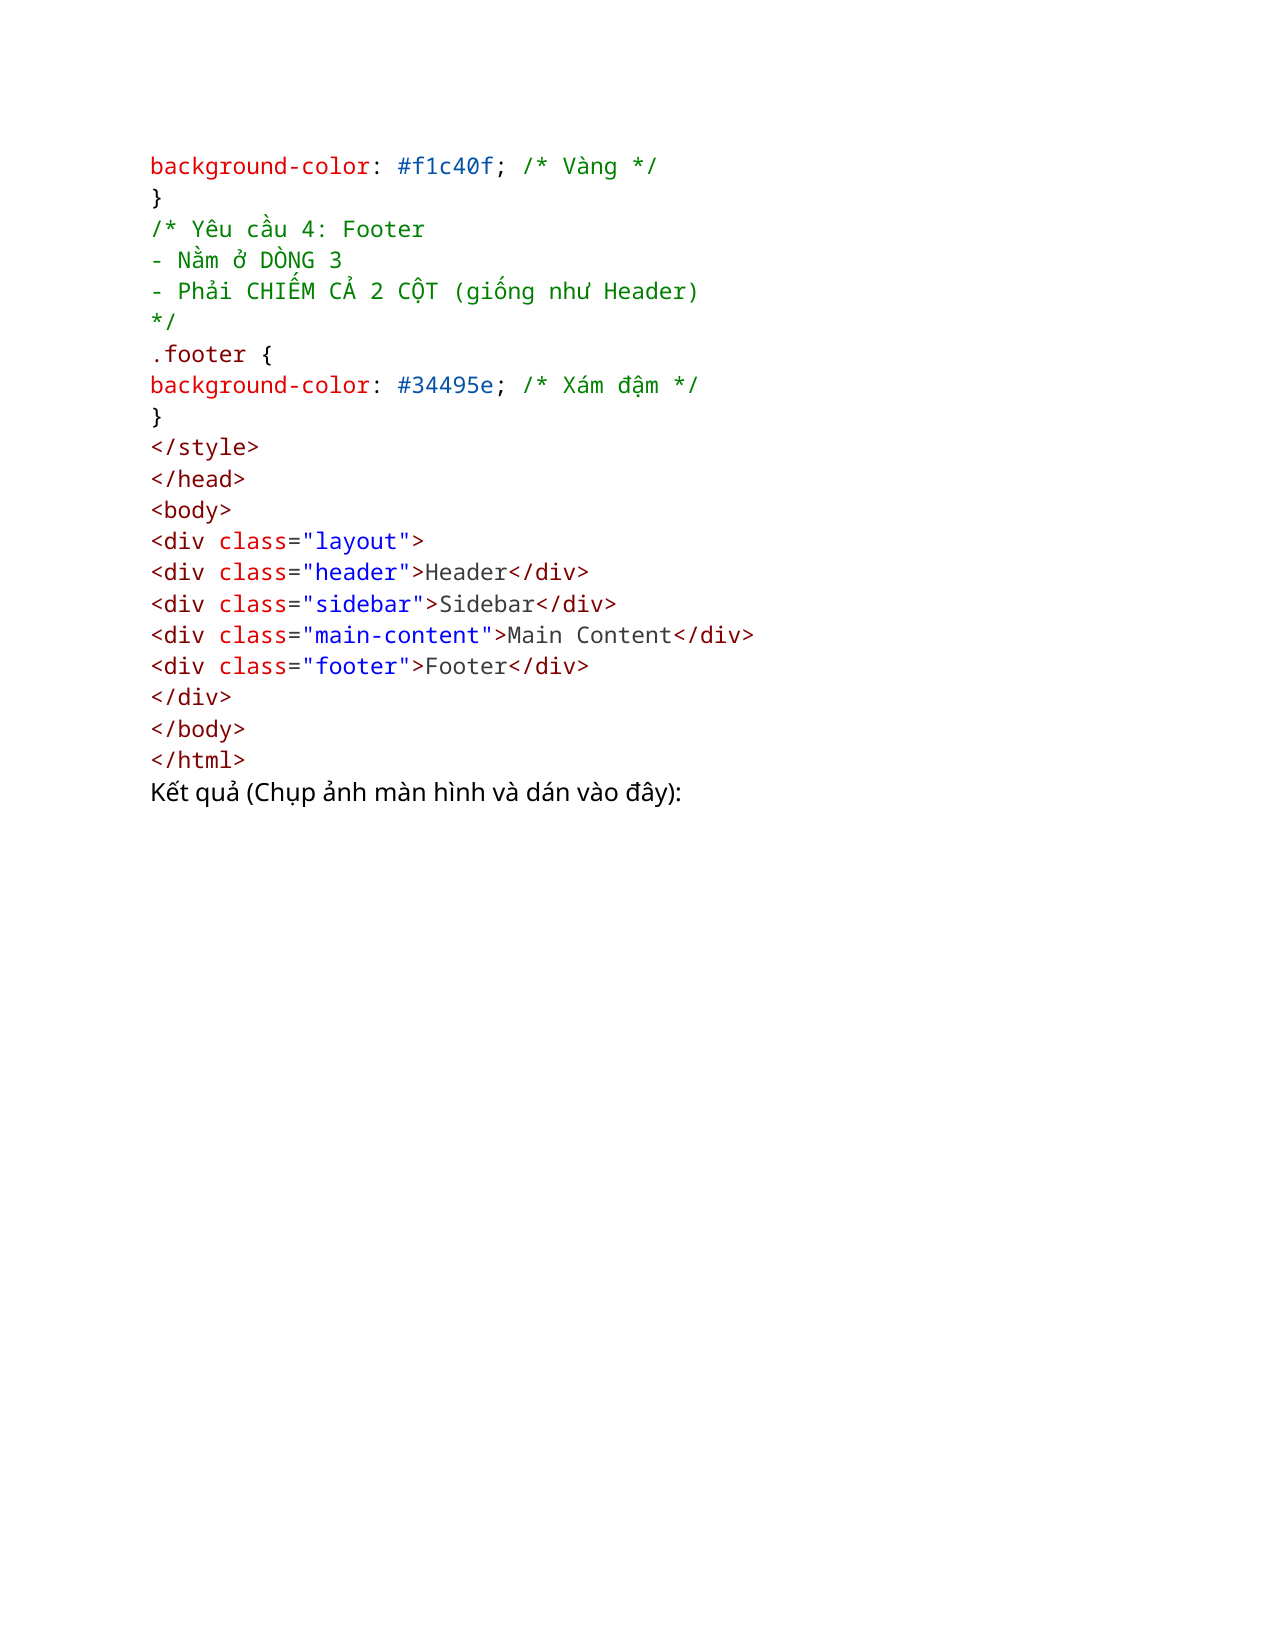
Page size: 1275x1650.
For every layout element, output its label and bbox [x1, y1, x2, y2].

text [150, 150, 1125, 809]
